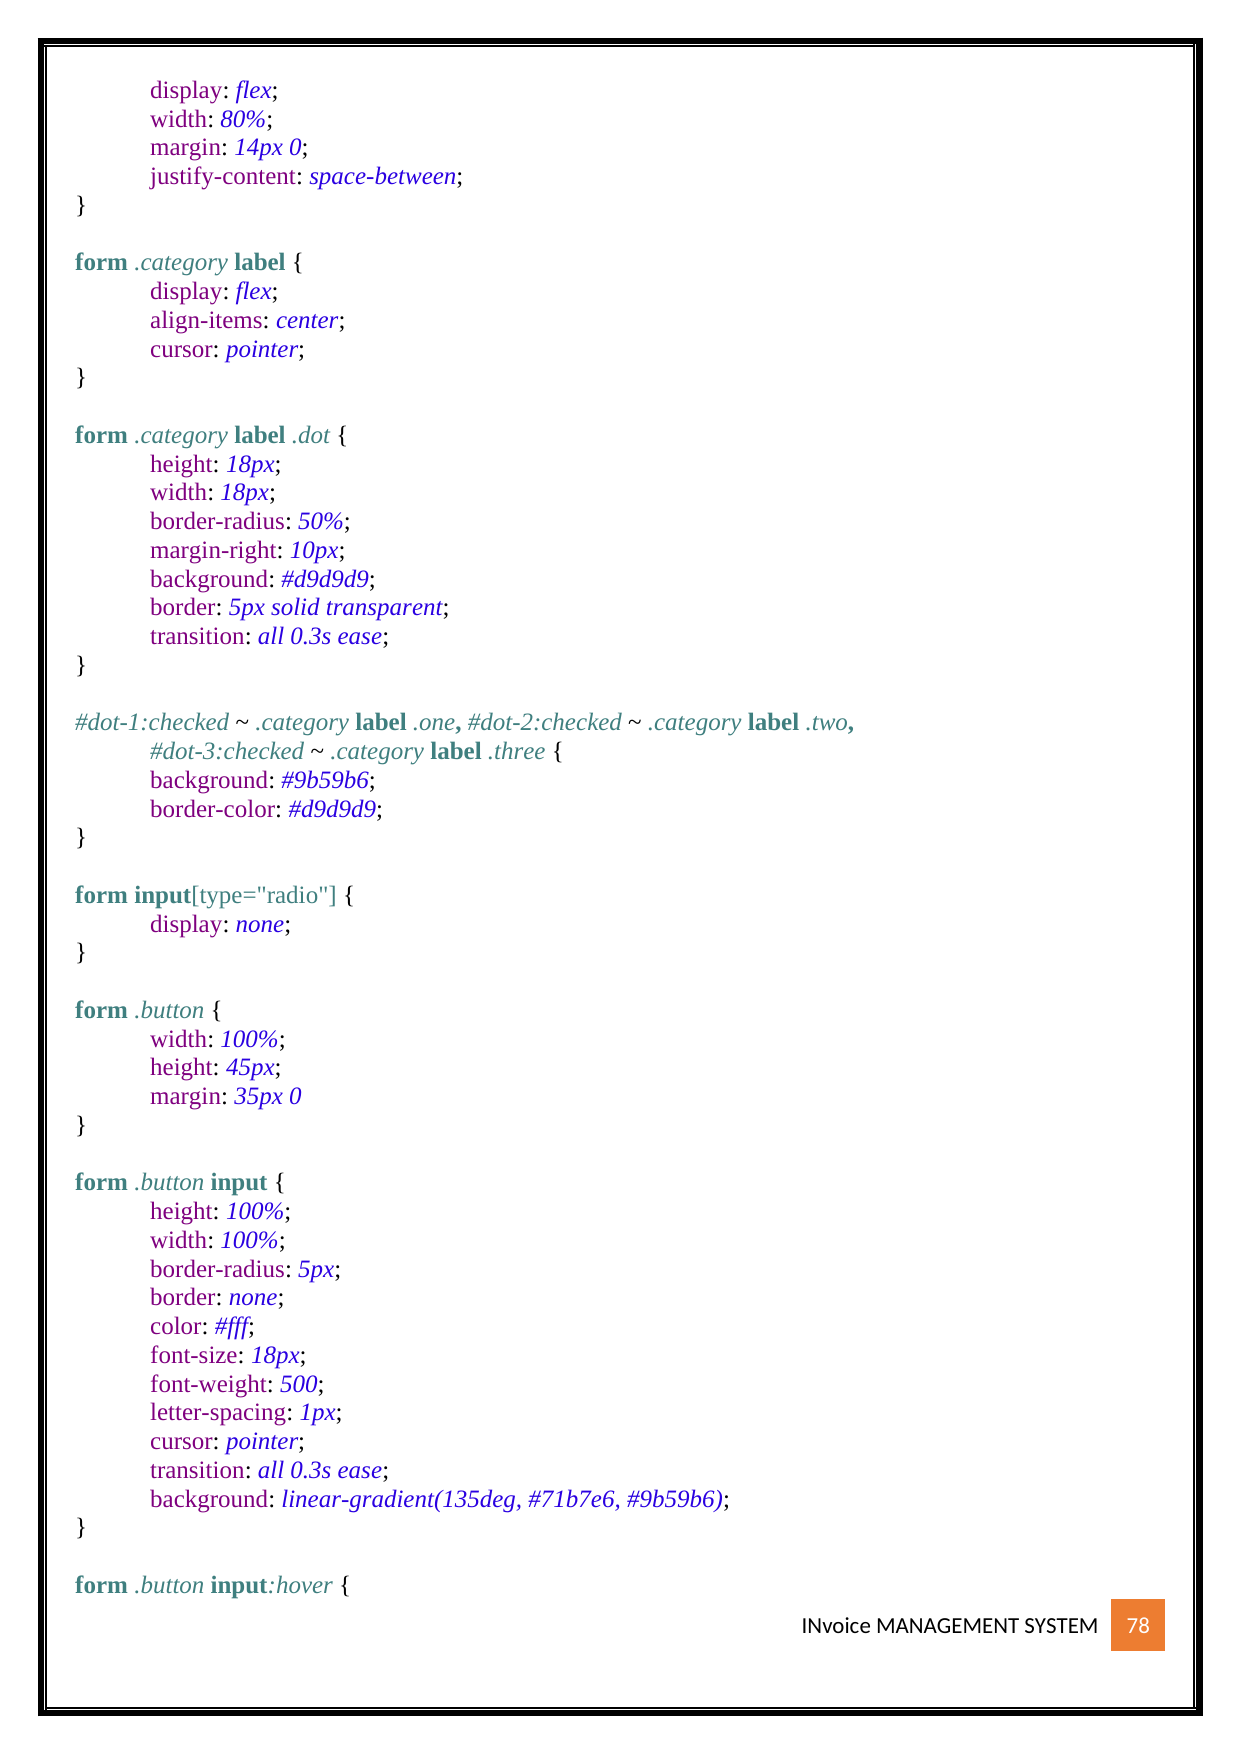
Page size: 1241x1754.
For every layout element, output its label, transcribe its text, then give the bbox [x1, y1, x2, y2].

text margin: 14px 0; [75, 132, 1165, 161]
text justify-content: space-between; [75, 161, 1165, 190]
text form .button input { [75, 1167, 1165, 1196]
text display: flex; [75, 276, 1165, 305]
text } [75, 650, 1165, 679]
text } [75, 937, 1165, 966]
text color: #fff; [75, 1311, 1165, 1340]
text margin-right: 10px; [75, 535, 1165, 564]
text letter-spacing: 1px; [75, 1397, 1165, 1426]
text font-weight: 500; [75, 1369, 1165, 1397]
text height: 18px; [75, 449, 1165, 477]
text } [75, 822, 1165, 851]
text border-radius: 50%; [75, 506, 1165, 535]
text form input[type="radio"] { [75, 880, 1165, 909]
text background: #9b59b6; [75, 765, 1165, 794]
text form .category label .dot { [75, 420, 1165, 449]
text align-items: center; [75, 305, 1165, 334]
text } [75, 1110, 1165, 1139]
text } [75, 362, 1165, 391]
text } [75, 1512, 1165, 1541]
text margin: 35px 0 [75, 1081, 1165, 1110]
text border: none; [75, 1282, 1165, 1311]
text width: 100%; [75, 1225, 1165, 1254]
text background: linear-gradient(135deg, #71b7e6, #9b59b6); [75, 1484, 1165, 1512]
text } [75, 190, 1165, 219]
text height: 100%; [75, 1196, 1165, 1225]
text border-radius: 5px; [75, 1254, 1165, 1282]
text form .button { [75, 995, 1165, 1024]
text form .category label { [75, 247, 1165, 276]
text form .button input:hover { [75, 1570, 1165, 1599]
text display: flex; [75, 75, 1165, 104]
text cursor: pointer; [75, 1426, 1165, 1455]
text background: #d9d9d9; [75, 564, 1165, 592]
text border: 5px solid transparent; [75, 592, 1165, 621]
text #dot-3:checked ~ .category label .three { [75, 736, 1165, 765]
text width: 100%; [75, 1024, 1165, 1052]
text #dot-1:checked ~ .category label .one, #dot-2:checked ~ .category label .two, [75, 707, 1165, 736]
text width: 18px; [75, 477, 1165, 506]
text border-color: #d9d9d9; [75, 794, 1165, 822]
text height: 45px; [75, 1052, 1165, 1081]
text transition: all 0.3s ease; [75, 1455, 1165, 1484]
text display: none; [75, 909, 1165, 937]
text width: 80%; [75, 104, 1165, 132]
text font-size: 18px; [75, 1340, 1165, 1369]
text transition: all 0.3s ease; [75, 621, 1165, 650]
text cursor: pointer; [75, 334, 1165, 362]
